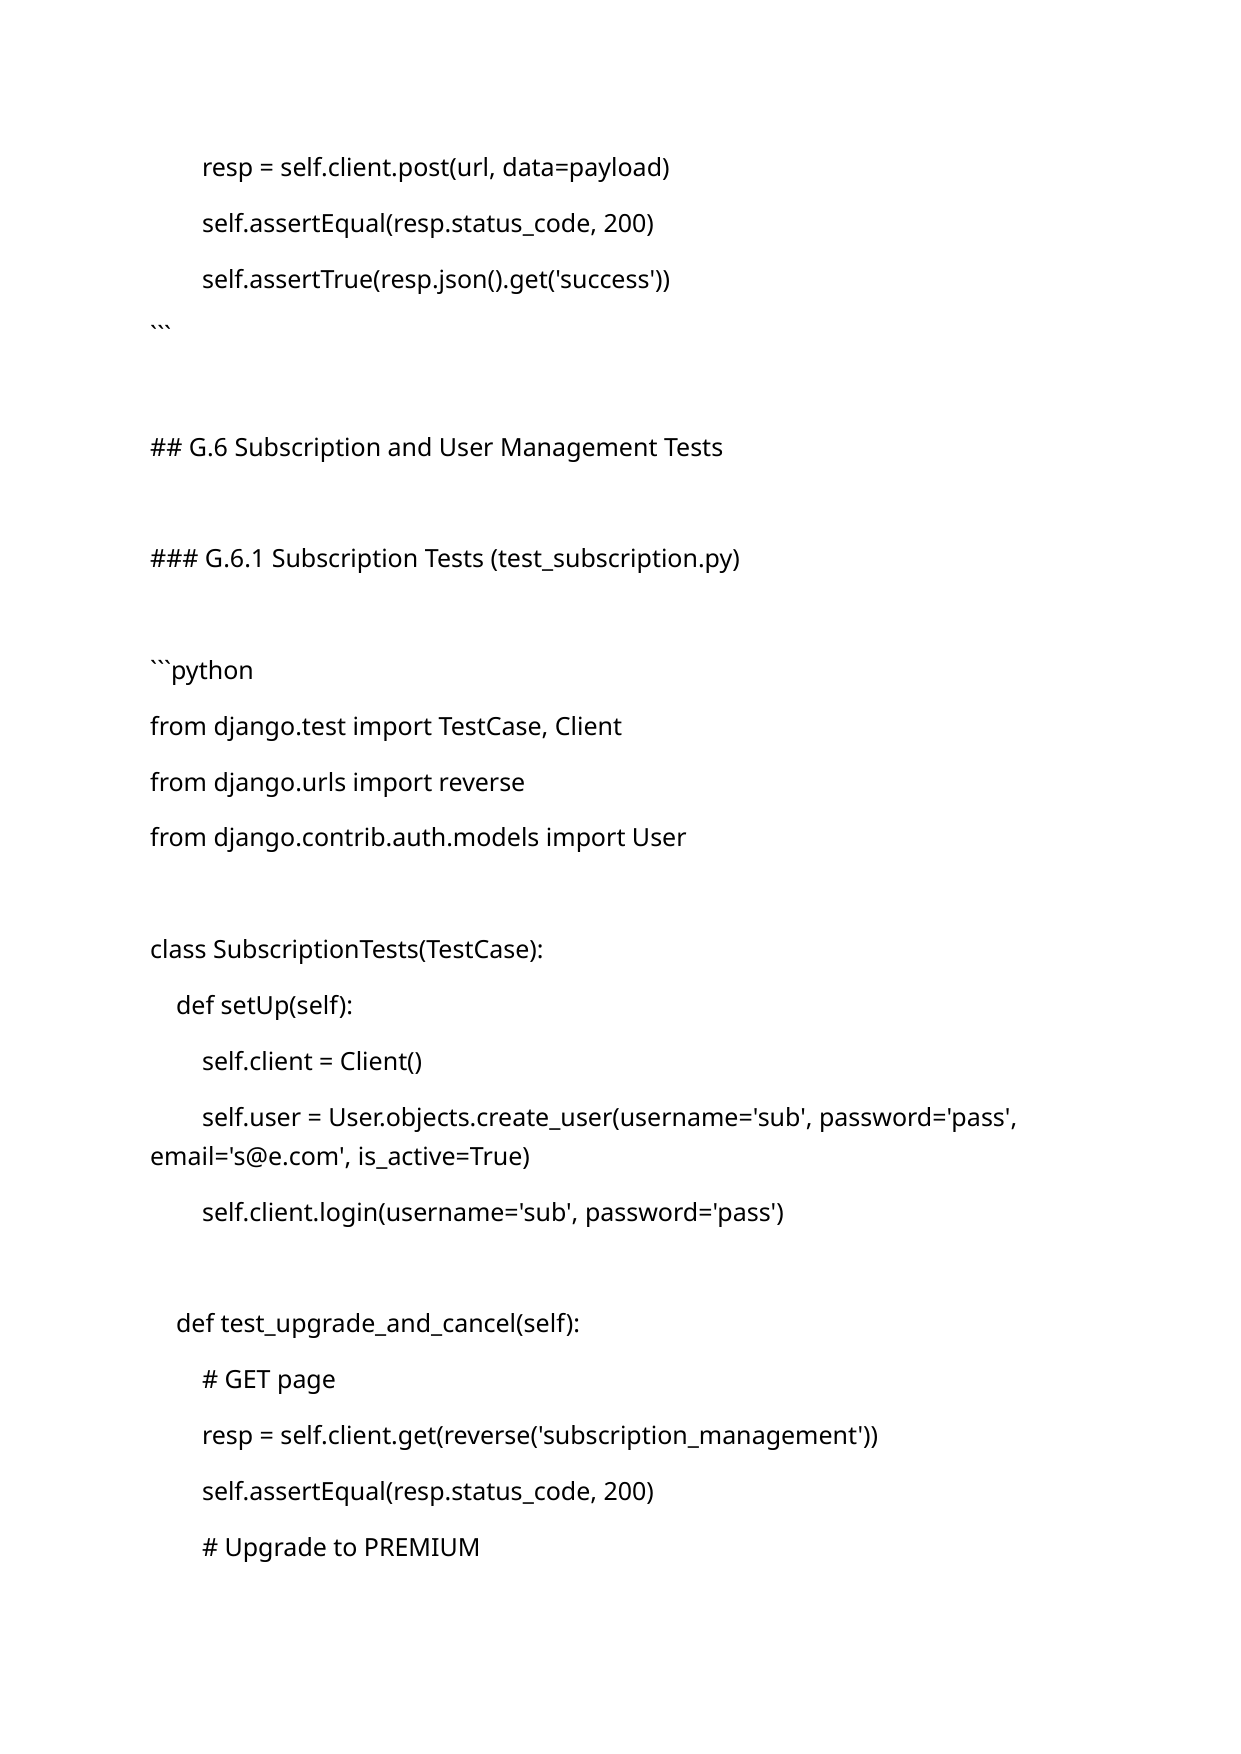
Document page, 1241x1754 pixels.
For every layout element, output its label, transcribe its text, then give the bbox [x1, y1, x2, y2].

text from django.contrib.auth.models import User [150, 820, 1090, 854]
text self.assertEqual(resp.status_code, 200) [150, 1473, 1090, 1507]
text ```python [150, 652, 1090, 687]
text resp = self.client.post(url, data=payload) [150, 150, 1090, 184]
text ### G.6.1 Subscription Tests (test_subscription.py) [150, 541, 1090, 575]
text self.client = Client() [150, 1043, 1090, 1077]
text resp = self.client.get(reverse('subscription_management')) [150, 1417, 1090, 1452]
text def test_upgrade_and_cancel(self): [150, 1306, 1090, 1340]
text self.user = User.objects.create_user(username='sub', password='pass', email='s@e.com', is_active=True) [150, 1099, 1090, 1172]
text from django.test import TestCase, Client [150, 708, 1090, 742]
text # GET page [150, 1362, 1090, 1396]
text class SubscriptionTests(TestCase): [150, 932, 1090, 966]
text self.assertTrue(resp.json().get('success')) [150, 262, 1090, 296]
text from django.urls import reverse [150, 764, 1090, 798]
text def setUp(self): [150, 987, 1090, 1022]
text ``` [150, 317, 1090, 352]
text # Upgrade to PREMIUM [150, 1529, 1090, 1563]
text ## G.6 Subscription and User Management Tests [150, 429, 1090, 463]
text self.assertEqual(resp.status_code, 200) [150, 206, 1090, 240]
text self.client.login(username='sub', password='pass') [150, 1194, 1090, 1228]
